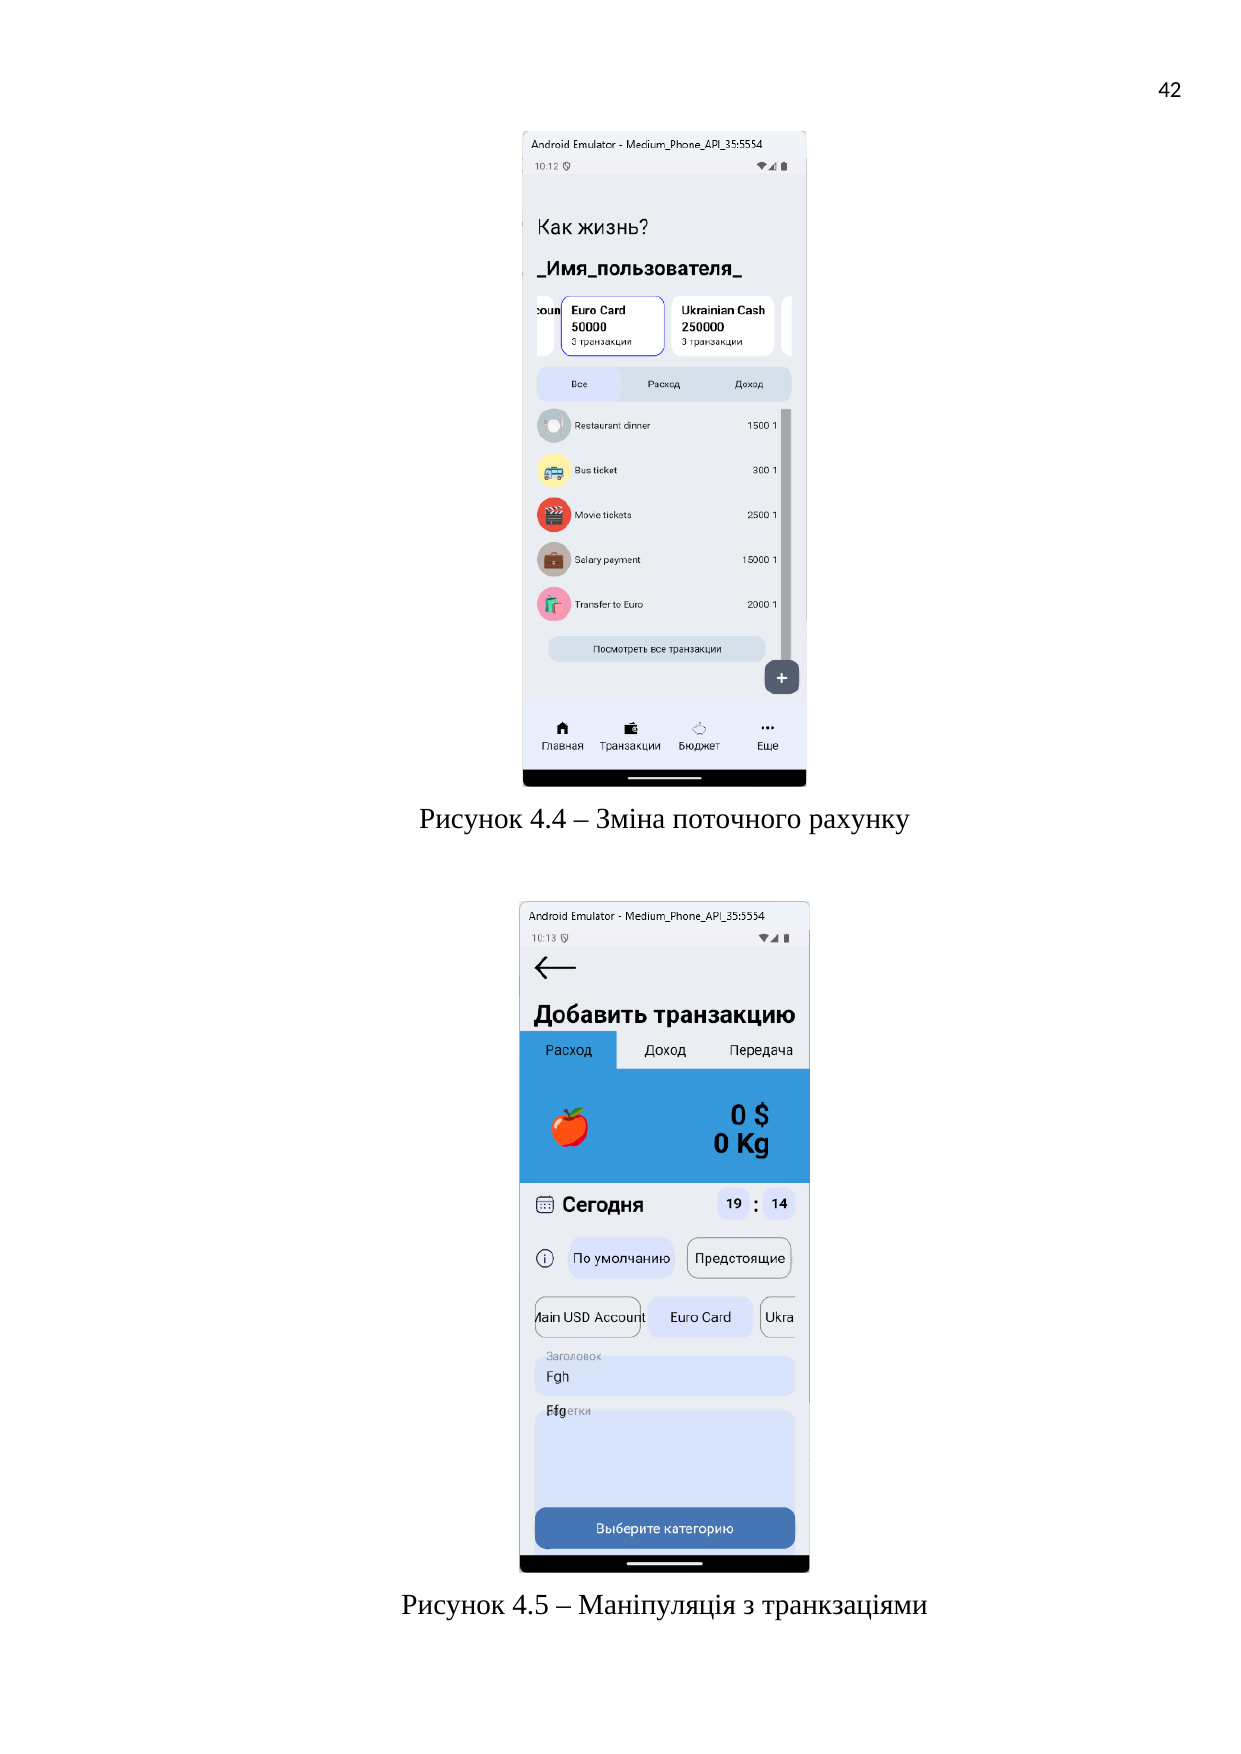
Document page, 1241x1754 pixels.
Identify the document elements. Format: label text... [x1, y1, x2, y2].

picture [522, 131, 807, 787]
picture [519, 901, 810, 1573]
text Рисунок 4.4 – Зміна поточного рахунку [148, 801, 1181, 835]
text Рисунок 4.5 – Маніпуляція з транкзаціями [148, 1587, 1181, 1621]
